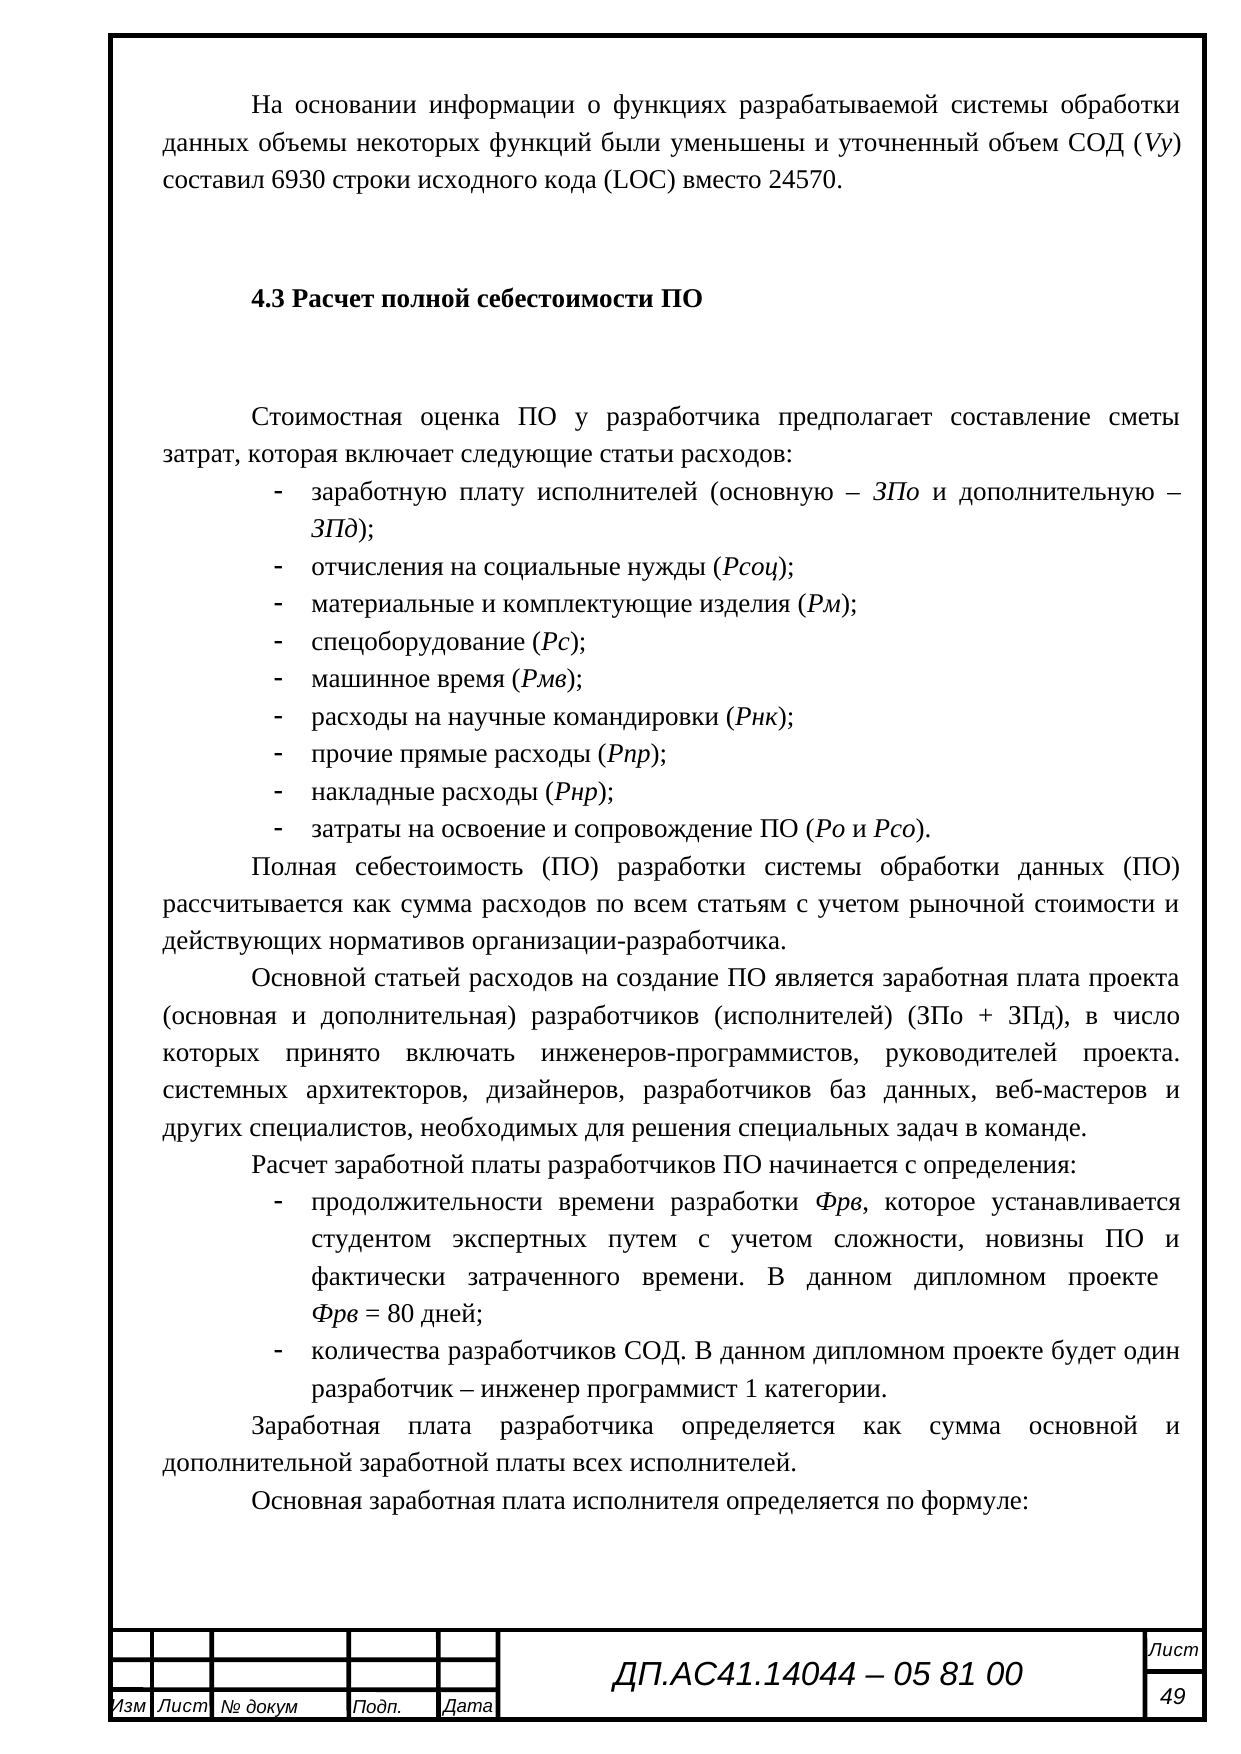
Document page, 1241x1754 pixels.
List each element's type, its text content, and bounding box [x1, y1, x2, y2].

list материальные и комплектующие изделия (Рм); [274, 587, 1181, 618]
text Стоимостная оценка ПО у разработчика предполагает составление сметы затрат, которая включает следующие статьи расходов: [162, 400, 1181, 469]
list расходы на научные командировки (Рнк); [274, 699, 1181, 731]
list количества разработчиков СОД. В данном дипломном проекте будет один разработчик – инженер программист 1 категории. [274, 1334, 1181, 1403]
text Основная заработная плата исполнителя определяется по формуле: [162, 1484, 1152, 1515]
text Полная себестоимость (ПО) разработки системы обработки данных (ПО) рассчитывается как сумма расходов по всем статьям с учетом рыночной стоимости и действующих нормативов организации-разработчика. [162, 849, 1181, 955]
subtitle 4.3 Расчет полной себестоимости ПО [162, 282, 1181, 313]
list спецоборудование (Рс); [274, 624, 1181, 656]
text Заработная плата разработчика определяется как сумма основной и дополнительной заработной платы всех исполнителей. [162, 1409, 1181, 1478]
list заработную плату исполнителей (основную – ЗПо и дополнительную – ЗПд); [274, 475, 1181, 543]
text Основной статьей расходов на создание ПО является заработная плата проекта (основная и дополнительная) разработчиков (исполнителей) (ЗПо + ЗПд), в число которых принято включать инженеров-программистов, руководителей проекта. системных архитекторов, дизайнеров, разработчиков баз данных, веб-мастеров и других специалистов, необходимых для решения специальных задач в команде. [162, 961, 1181, 1142]
text На основании информации о функциях разрабатываемой системы обработки данных объемы некоторых функций были уменьшены и уточненный объем СОД (Vy) составил 6930 строки исходного кода (LOC) вместо 24570. [162, 89, 1181, 194]
list накладные расходы (Рнр); [274, 774, 1181, 806]
list машинное время (Рмв); [274, 662, 1181, 693]
list прочие прямые расходы (Рпр); [274, 737, 1181, 768]
list затраты на освоение и сопровождение ПО (Ро и Рсо). [274, 812, 1181, 843]
list продолжительности времени разработки Фрв, которое устанавливается студентом экспертных путем с учетом сложности, новизны ПО и фактически затраченного времени. В данном дипломном проекте Фрв = 80 дней; [274, 1185, 1181, 1328]
text Расчет заработной платы разработчиков ПО начинается с определения: [162, 1148, 1181, 1179]
list отчисления на социальные нужды (Рсоц); [274, 549, 1181, 581]
